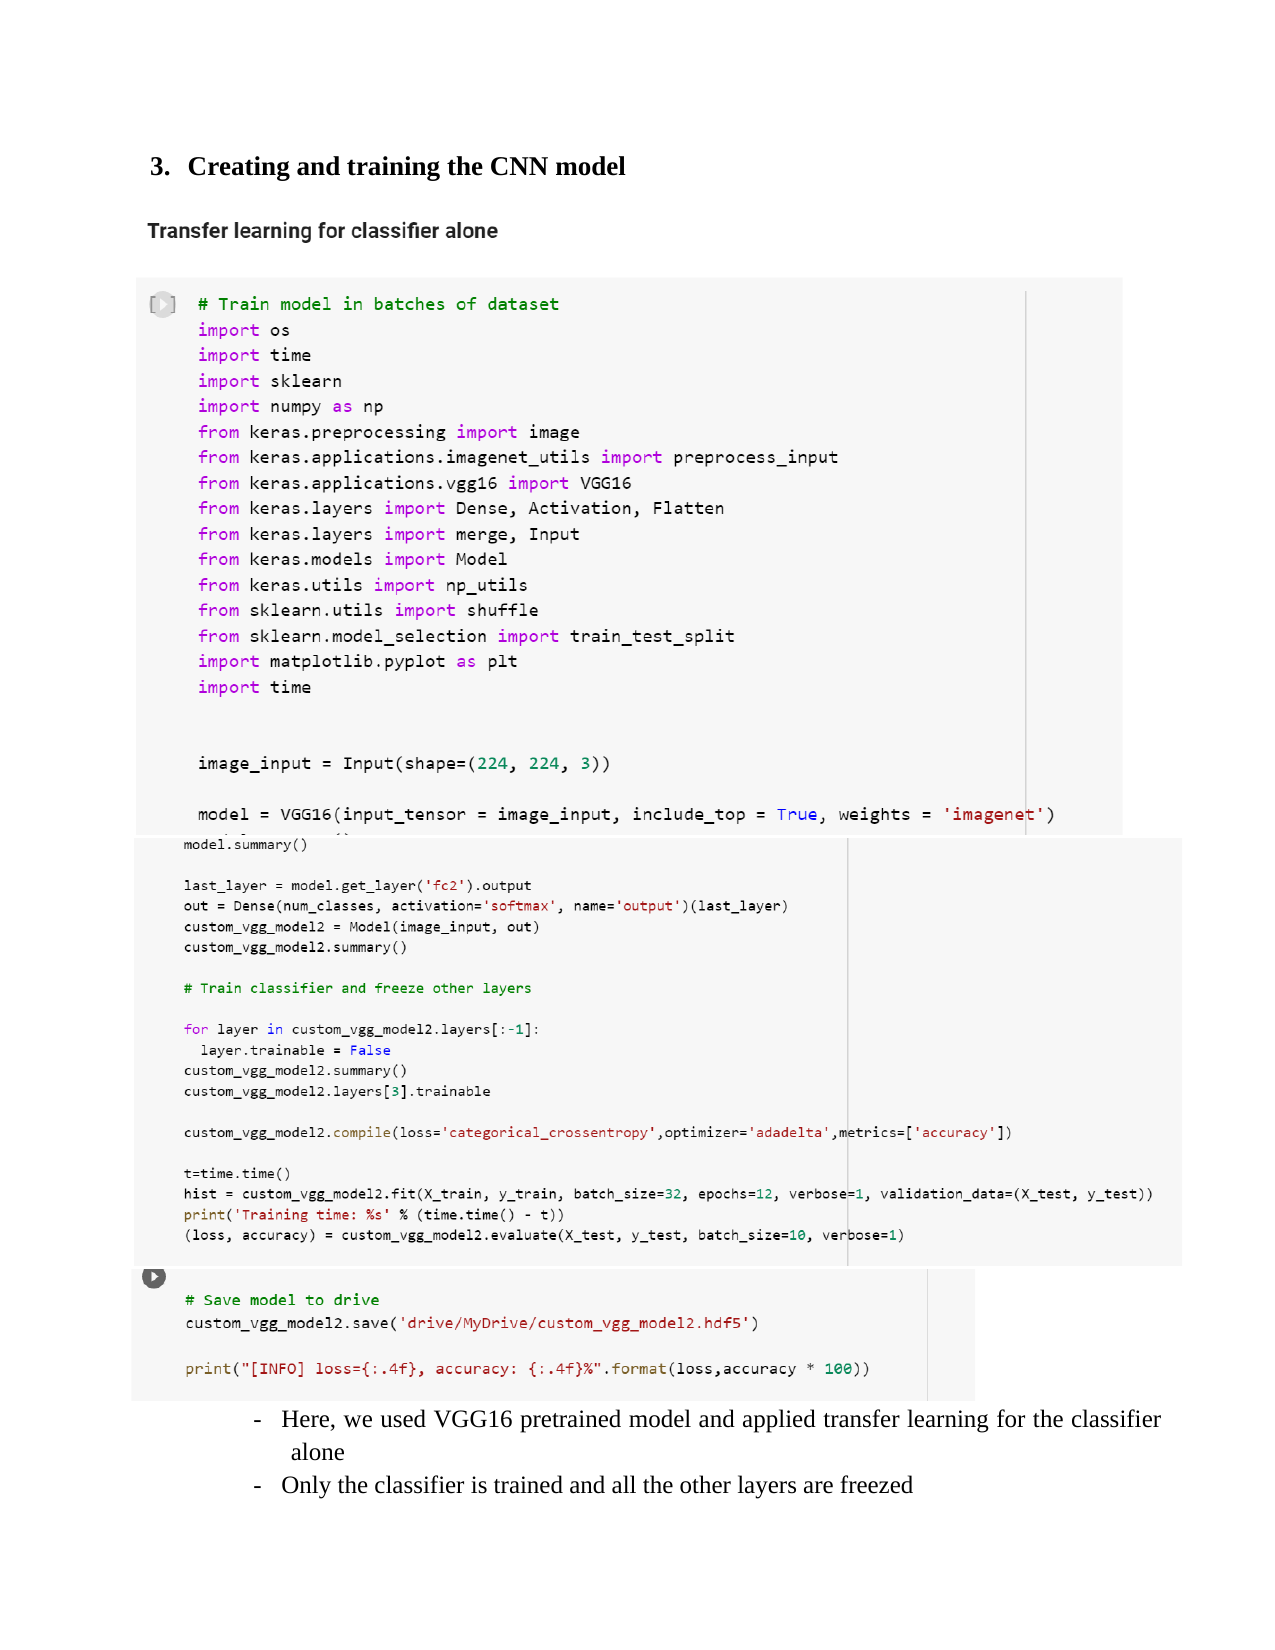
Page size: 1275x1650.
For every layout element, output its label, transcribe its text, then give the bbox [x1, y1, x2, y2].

picture [131, 218, 1123, 835]
list Creating and training the CNN model [150, 150, 1162, 181]
picture [131, 838, 1183, 1266]
list Only the classifier is trained and all the other layers are freezed [253, 1470, 1162, 1499]
picture [131, 1269, 976, 1401]
list Here, we used VGG16 pretrained model and applied transfer learning for the classifier alone [253, 1404, 1162, 1466]
